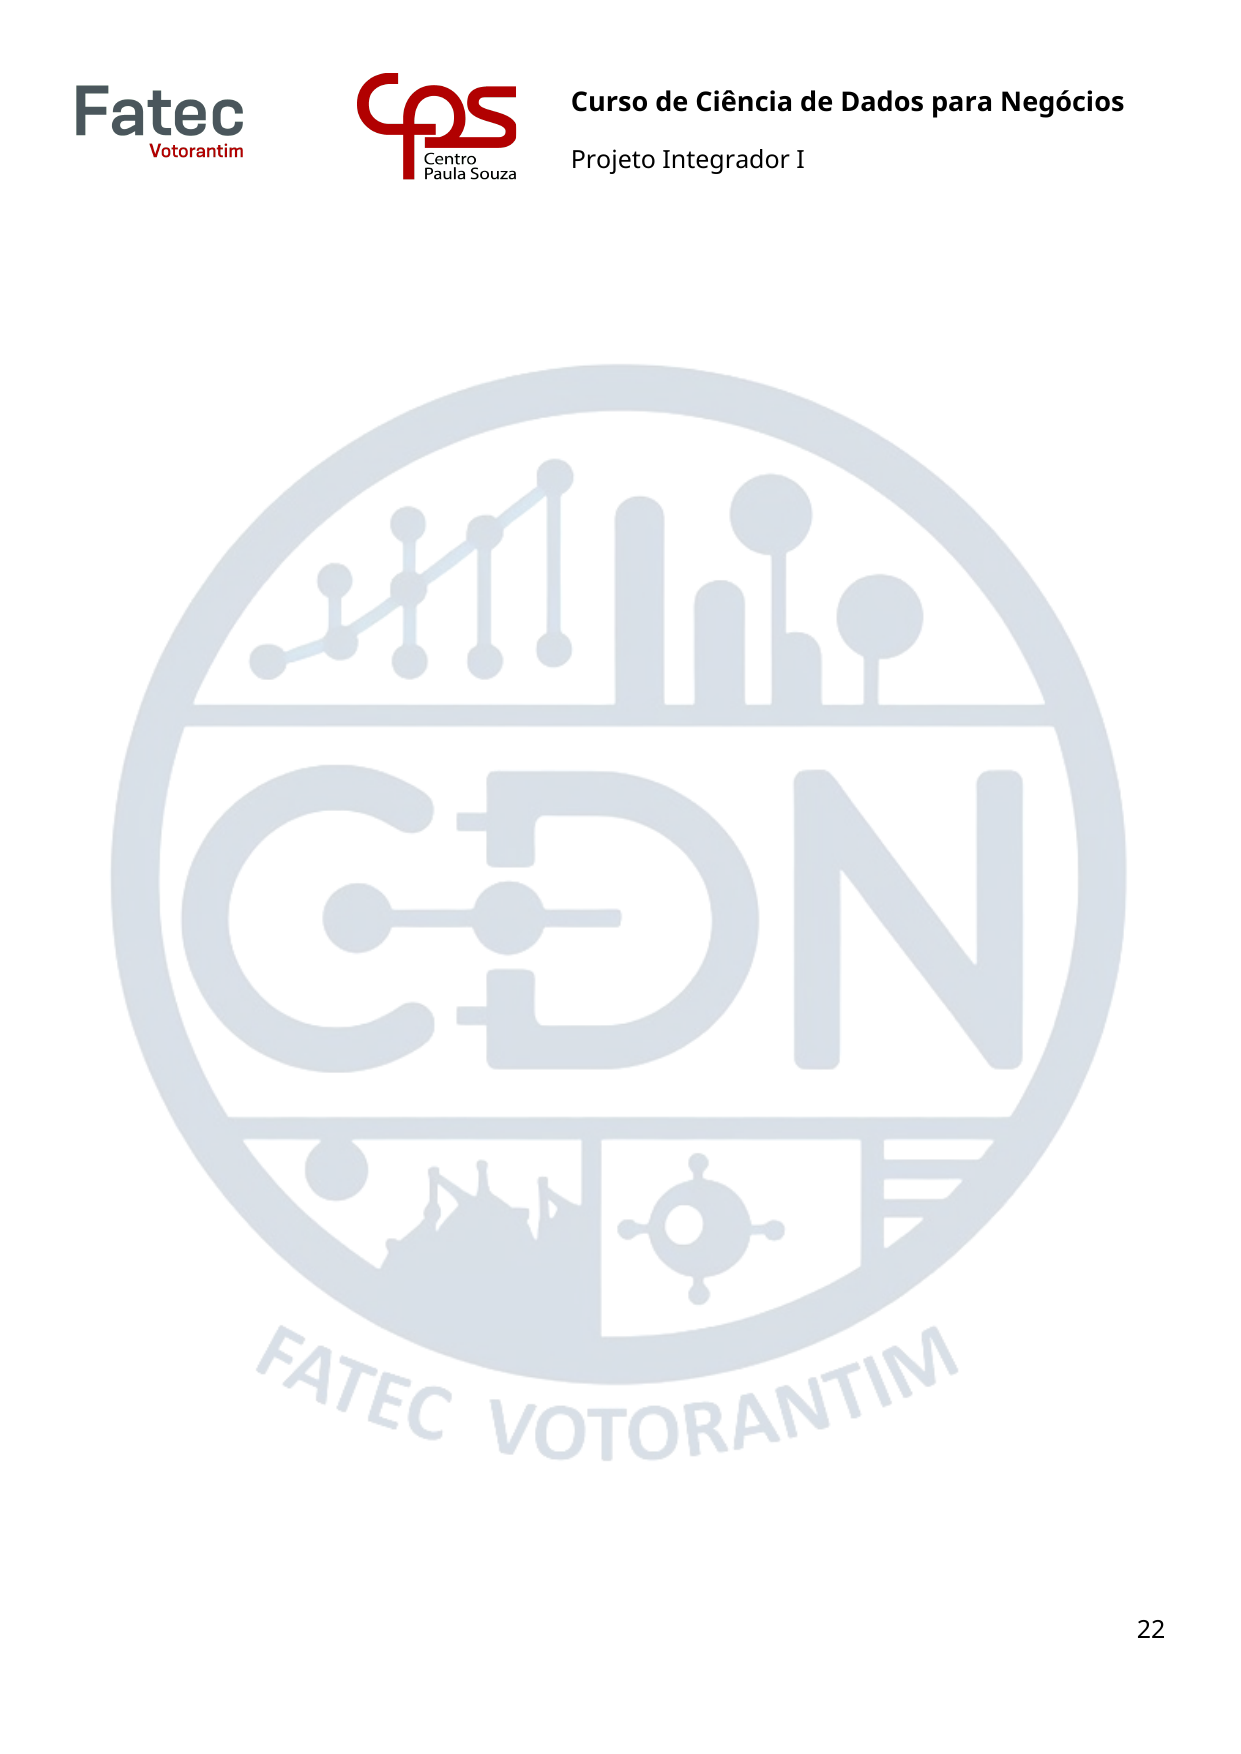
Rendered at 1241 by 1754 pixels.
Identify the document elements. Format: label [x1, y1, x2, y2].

picture [75, 73, 517, 190]
